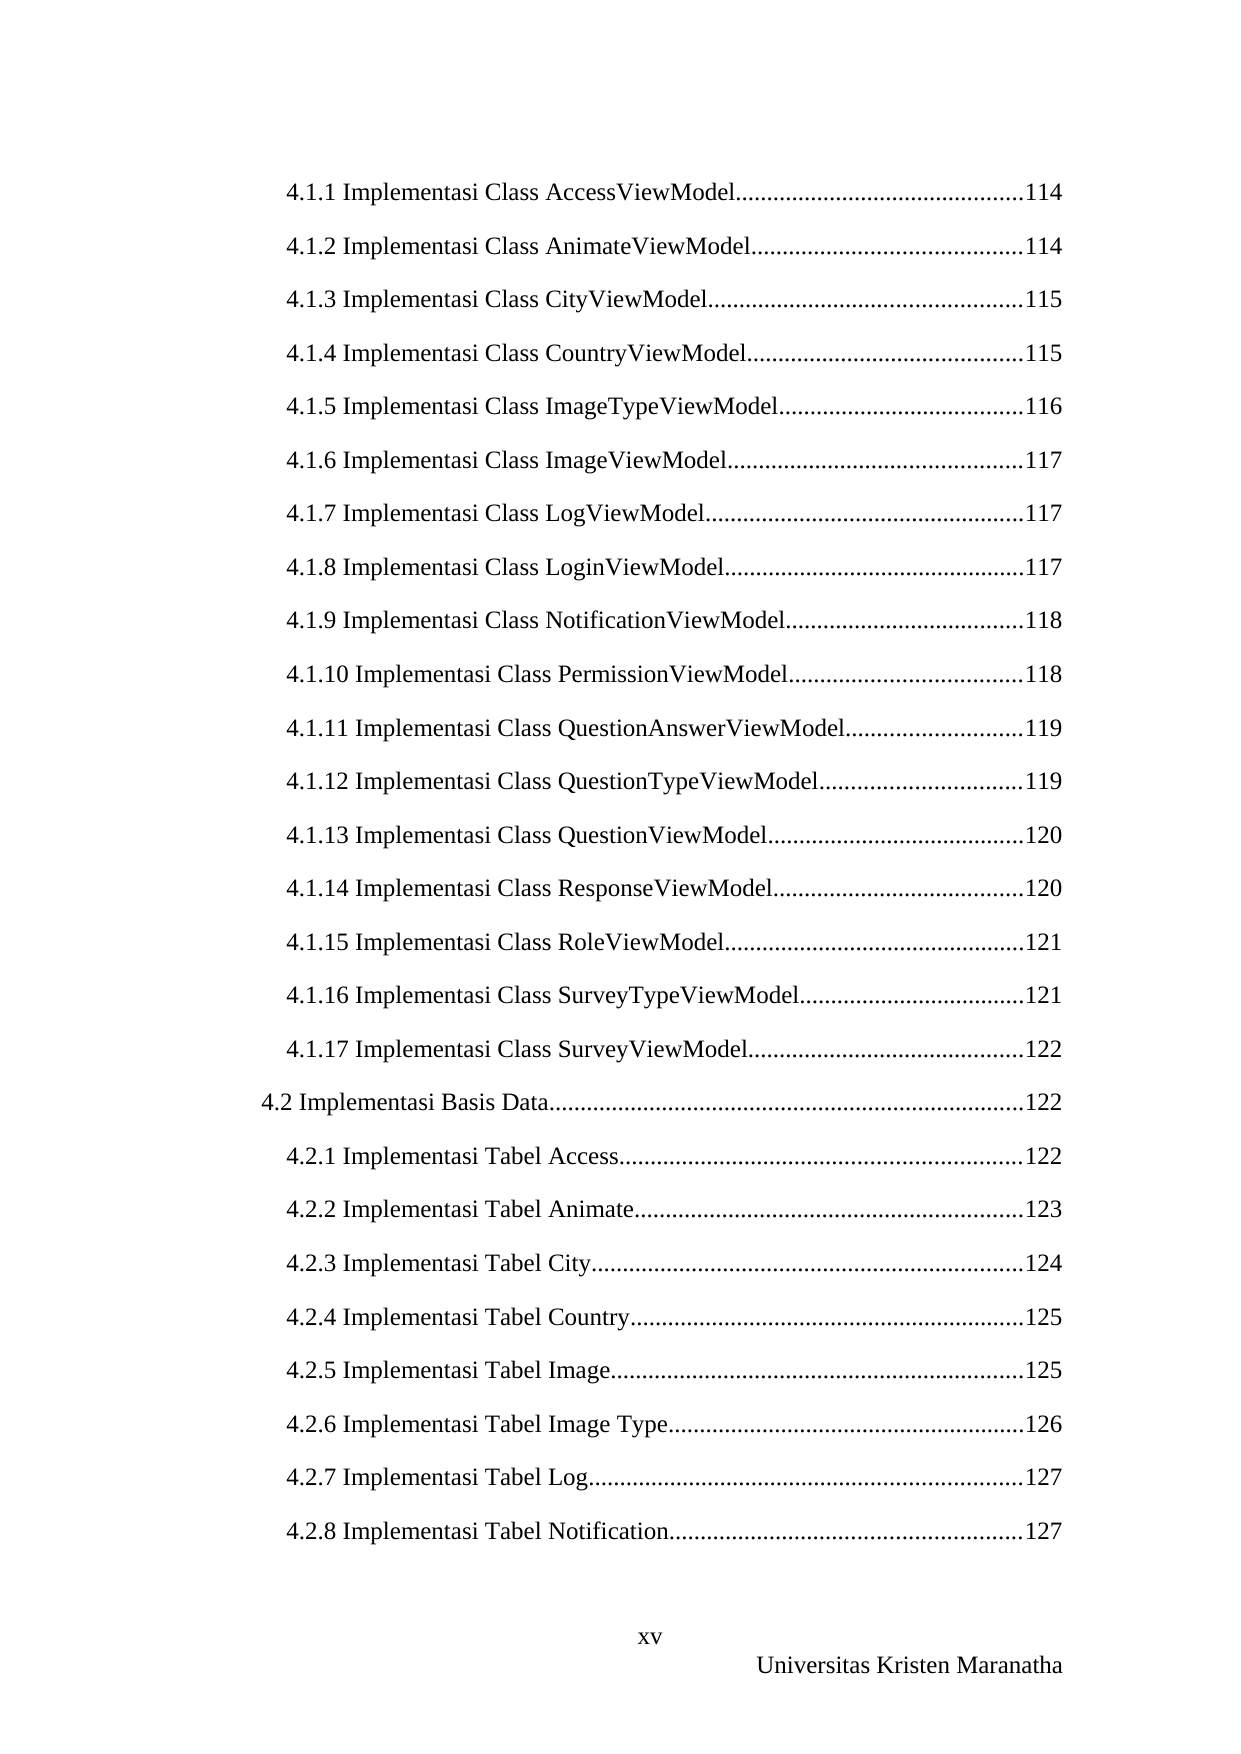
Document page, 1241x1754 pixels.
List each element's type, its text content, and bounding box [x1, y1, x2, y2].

text 4.2.3 Implementasi Tabel City 124 [286, 1248, 1063, 1277]
text 4.1.3 Implementasi Class CityViewModel 115 [286, 284, 1063, 313]
text 4.1.15 Implementasi Class RoleViewModel 121 [286, 927, 1063, 956]
text 4.2.7 Implementasi Tabel Log 127 [286, 1462, 1063, 1491]
text 4.2.6 Implementasi Tabel Image Type 126 [286, 1409, 1063, 1437]
text 4.2.5 Implementasi Tabel Image 125 [286, 1355, 1063, 1384]
text 4.1.16 Implementasi Class SurveyTypeViewModel 121 [286, 980, 1063, 1009]
text 4.1.13 Implementasi Class QuestionViewModel 120 [286, 820, 1063, 848]
text 4.1.6 Implementasi Class ImageViewModel 117 [286, 445, 1063, 474]
text 4.2.2 Implementasi Tabel Animate 123 [286, 1194, 1063, 1223]
text 4.2.8 Implementasi Tabel Notification 127 [286, 1516, 1063, 1544]
text 4.1.17 Implementasi Class SurveyViewModel 122 [286, 1034, 1063, 1063]
text 4.1.7 Implementasi Class LogViewModel 117 [286, 498, 1063, 527]
text 4.1.2 Implementasi Class AnimateViewModel 114 [286, 231, 1063, 259]
text 4.1.10 Implementasi Class PermissionViewModel 118 [286, 659, 1063, 688]
text 4.1.1 Implementasi Class AccessViewModel 114 [286, 177, 1063, 206]
text 4.1.5 Implementasi Class ImageTypeViewModel 116 [286, 391, 1063, 420]
text 4.2.1 Implementasi Tabel Access 122 [286, 1141, 1063, 1170]
text 4.1.11 Implementasi Class QuestionAnswerViewModel 119 [286, 713, 1063, 741]
text 4.1.8 Implementasi Class LoginViewModel 117 [286, 552, 1063, 581]
text 4.1.9 Implementasi Class NotificationViewModel 118 [286, 606, 1063, 634]
text 4.2.4 Implementasi Tabel Country 125 [286, 1302, 1063, 1330]
text 4.1.12 Implementasi Class QuestionTypeViewModel 119 [286, 766, 1063, 795]
text 4.2 Implementasi Basis Data 122 [261, 1087, 1063, 1116]
text 4.1.4 Implementasi Class CountryViewModel 115 [286, 338, 1063, 367]
text 4.1.14 Implementasi Class ResponseViewModel 120 [286, 873, 1063, 902]
